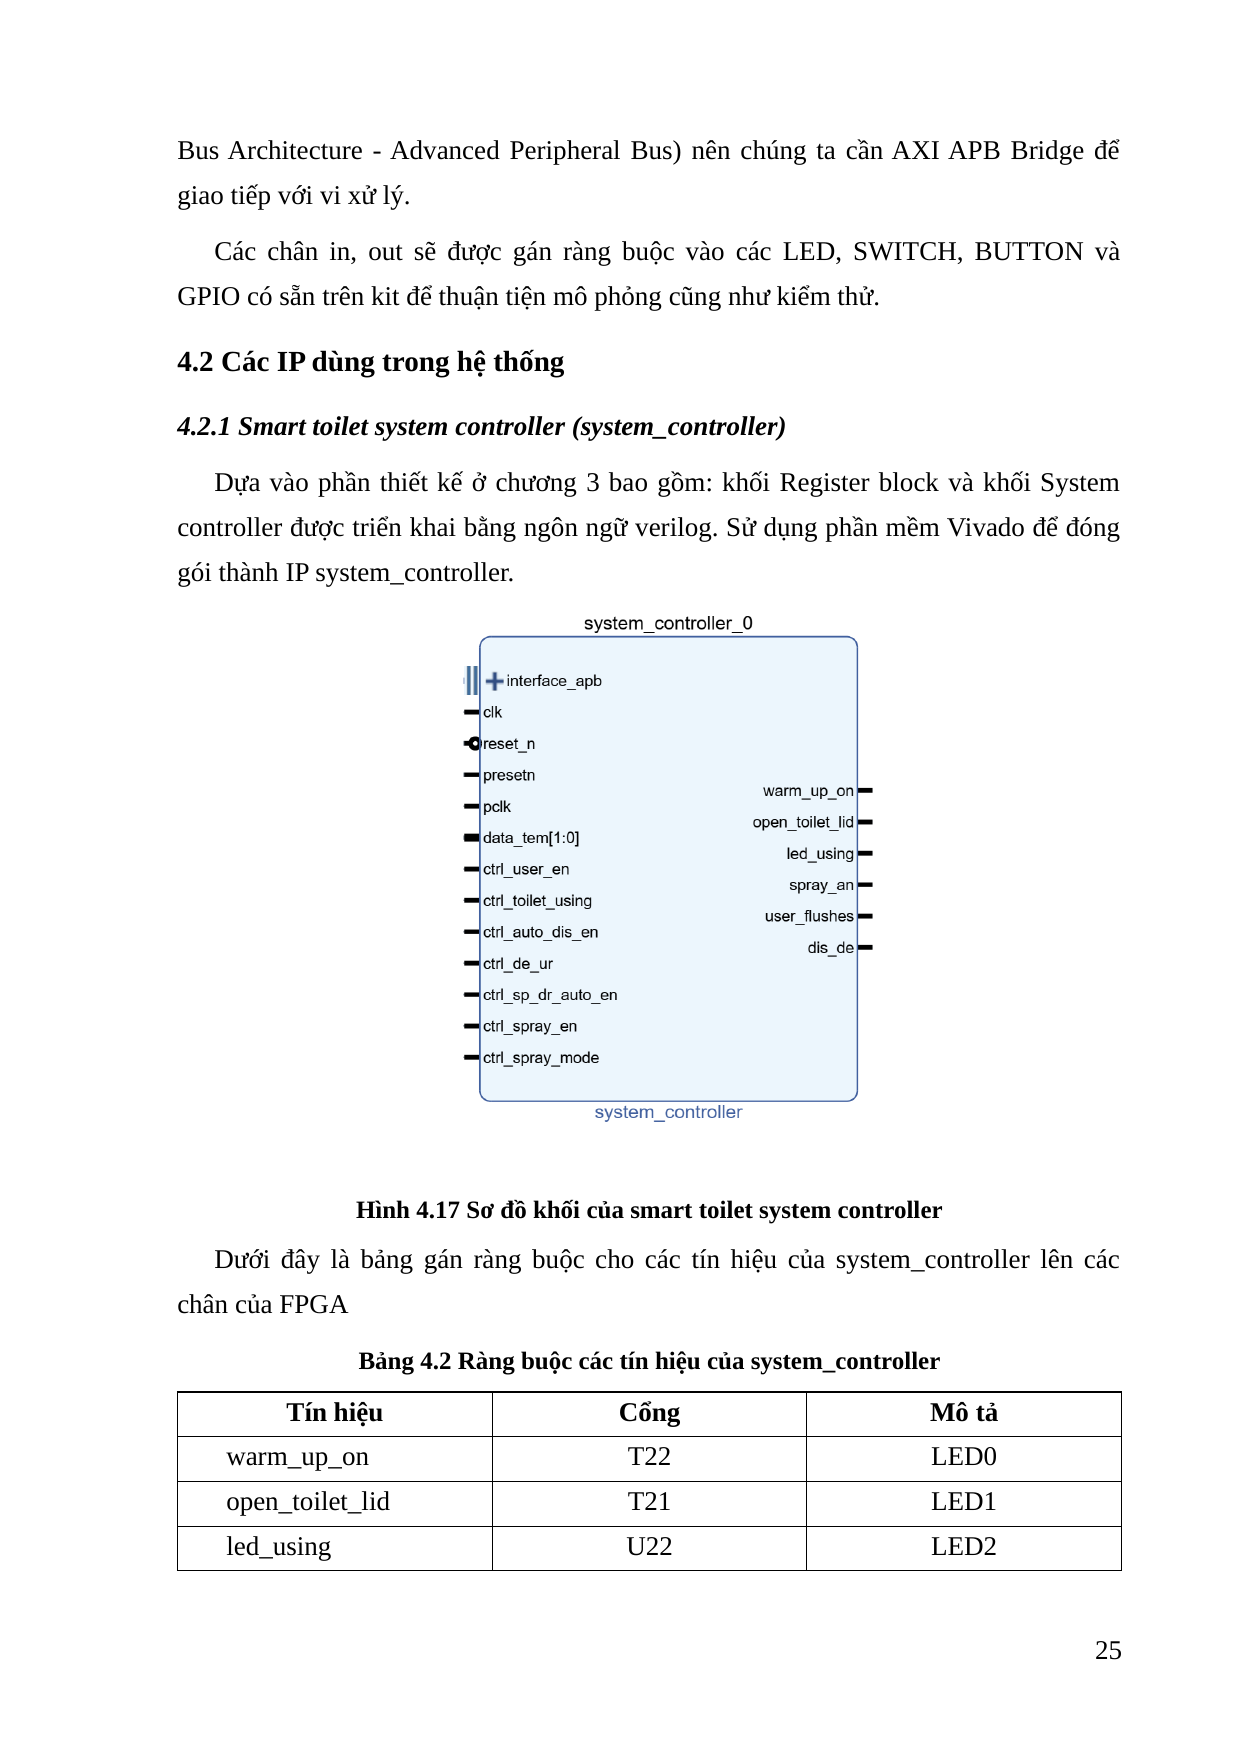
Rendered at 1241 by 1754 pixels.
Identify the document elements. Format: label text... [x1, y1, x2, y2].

table_cell open_toilet_lid [178, 1482, 492, 1526]
table_cell led_using [178, 1527, 492, 1570]
table_header Tín hiệu [178, 1393, 492, 1436]
picture [463, 609, 873, 1138]
text Dưới đây là bảng gán ràng buộc cho các tín hiệu của system_controller lên các chân của FPGA [177, 1240, 1122, 1323]
subtitle Smart toilet system controller (system_controller) [177, 407, 1122, 444]
text Các chân in, out sẽ được gán ràng buộc vào các LED, SWITCH, BUTTON và GPIO có sẵn trên kit để thuận tiện mô phỏng cũng như kiểm thử. [177, 232, 1122, 315]
table_cell LED2 [807, 1527, 1121, 1570]
table_header Mô tả [807, 1393, 1121, 1436]
table_cell LED0 [807, 1437, 1121, 1481]
subtitle Các IP dùng trong hệ thống [177, 342, 1122, 379]
table_cell T22 [493, 1437, 806, 1481]
table_cell warm_up_on [178, 1437, 492, 1481]
table_cell LED1 [807, 1482, 1121, 1526]
table_cell T21 [493, 1482, 806, 1526]
table_cell U22 [493, 1527, 806, 1570]
text Dựa vào phần thiết kế ở chương 3 bao gồm: khối Register block và khối System controller được triển khai bằng ngôn ngữ verilog. Sử dụng phần mềm Vivado để đóng gói thành IP system_controller. [177, 463, 1122, 591]
table_header Cổng [493, 1393, 806, 1436]
